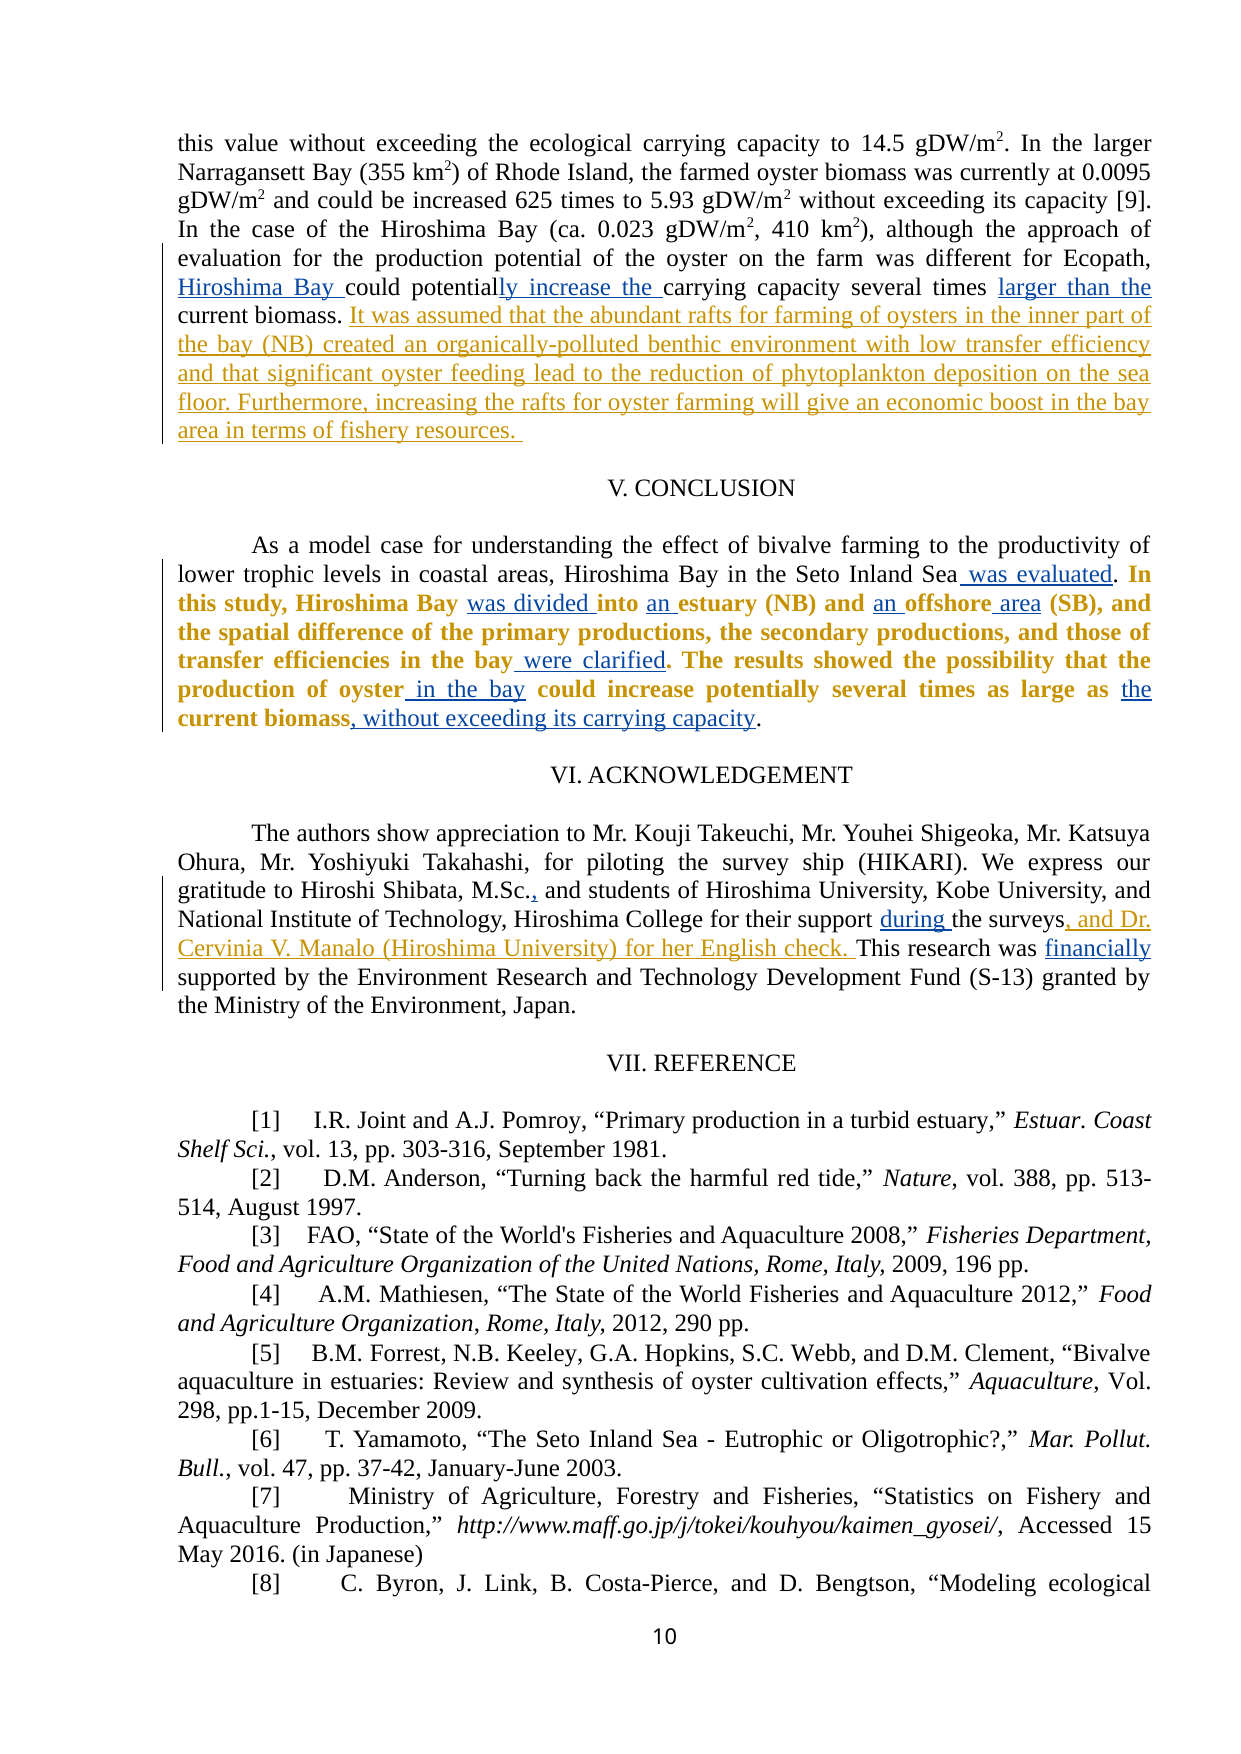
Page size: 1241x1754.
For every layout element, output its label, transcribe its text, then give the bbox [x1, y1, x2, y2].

text V. CONCLUSION [177, 473, 1152, 502]
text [177, 128, 1152, 444]
text [7] Ministry of Agriculture, Forestry and Fisheries, “Statistics on Fishery and Aquaculture Production,” http://www.maff.go.jp/j/tokei/kouhyou/kaimen_gyosei/, Accessed 15 May 2016. (in Japanese) [177, 1481, 1152, 1568]
text [5] B.M. Forrest, N.B. Keeley, G.A. Hopkins, S.C. Webb, and D.M. Clement, “Bivalve aquaculture in estuaries: Review and synthesis of oyster cultivation effects,” Aquaculture, Vol. 298, pp.1-15, December 2009. [177, 1338, 1152, 1424]
text [4] A.M. Mathiesen, “The State of the World Fisheries and Aquaculture 2012,” Food and Agriculture Organization, Rome, Italy, 2012, 290 pp. [177, 1279, 1152, 1338]
text VI. ACKNOWLEDGEMENT [177, 761, 1152, 789]
text [1] I.R. Joint and A.J. Pomroy, “Primary production in a turbid estuary,” Estuar. Coast Shelf Sci., vol. 13, pp. 303-316, September 1981. [177, 1106, 1152, 1163]
text The authors show appreciation to Mr. Kouji Takeuchi, Mr. Youhei Shigeoka, Mr. Katsuya Ohura, Mr. Yoshiyuki Takahashi, for piloting the survey ship (HIKARI). We express our gratitude to Hiroshi Shibata, M.Sc. and students of Hiroshima University, Kobe University, and National Institute of Technology, Hiroshima College for their support the surveysThis research was supported by the Environment Research and Technology Development Fund (S-13) granted by the Ministry of the Environment, Japan. [177, 818, 1152, 1019]
text As a model case for understanding the effect of bivalve farming to the productivity of lower trophic levels in coastal areas, Hiroshima Bay in the Seto Inland Sea. In this study, Hiroshima Bay into estuary (NB) and offshore (SB), and the spatial difference of the primary productions, the secondary productions, and those of transfer efficiencies in the bay. The results showed the possibility that the production of oyster could increase potentially several times as large as current biomass. [177, 531, 1152, 732]
text [3] FAO, “State of the World's Fisheries and Aquaculture 2008,” Fisheries Department, Food and Agriculture Organization of the United Nations, Rome, Italy, 2009, 196 pp. [177, 1221, 1152, 1279]
text VII. REFERENCE [177, 1048, 1152, 1077]
text [2] D.M. Anderson, “Turning back the harmful red tide,” Nature, vol. 388, pp. 513-514, August 1997. [177, 1163, 1152, 1221]
text [6] T. Yamamoto, “The Seto Inland Sea - Eutrophic or Oligotrophic?,” Mar. Pollut. Bull., vol. 47, pp. 37-42, January-June 2003. [177, 1424, 1152, 1481]
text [177, 1568, 1152, 1596]
